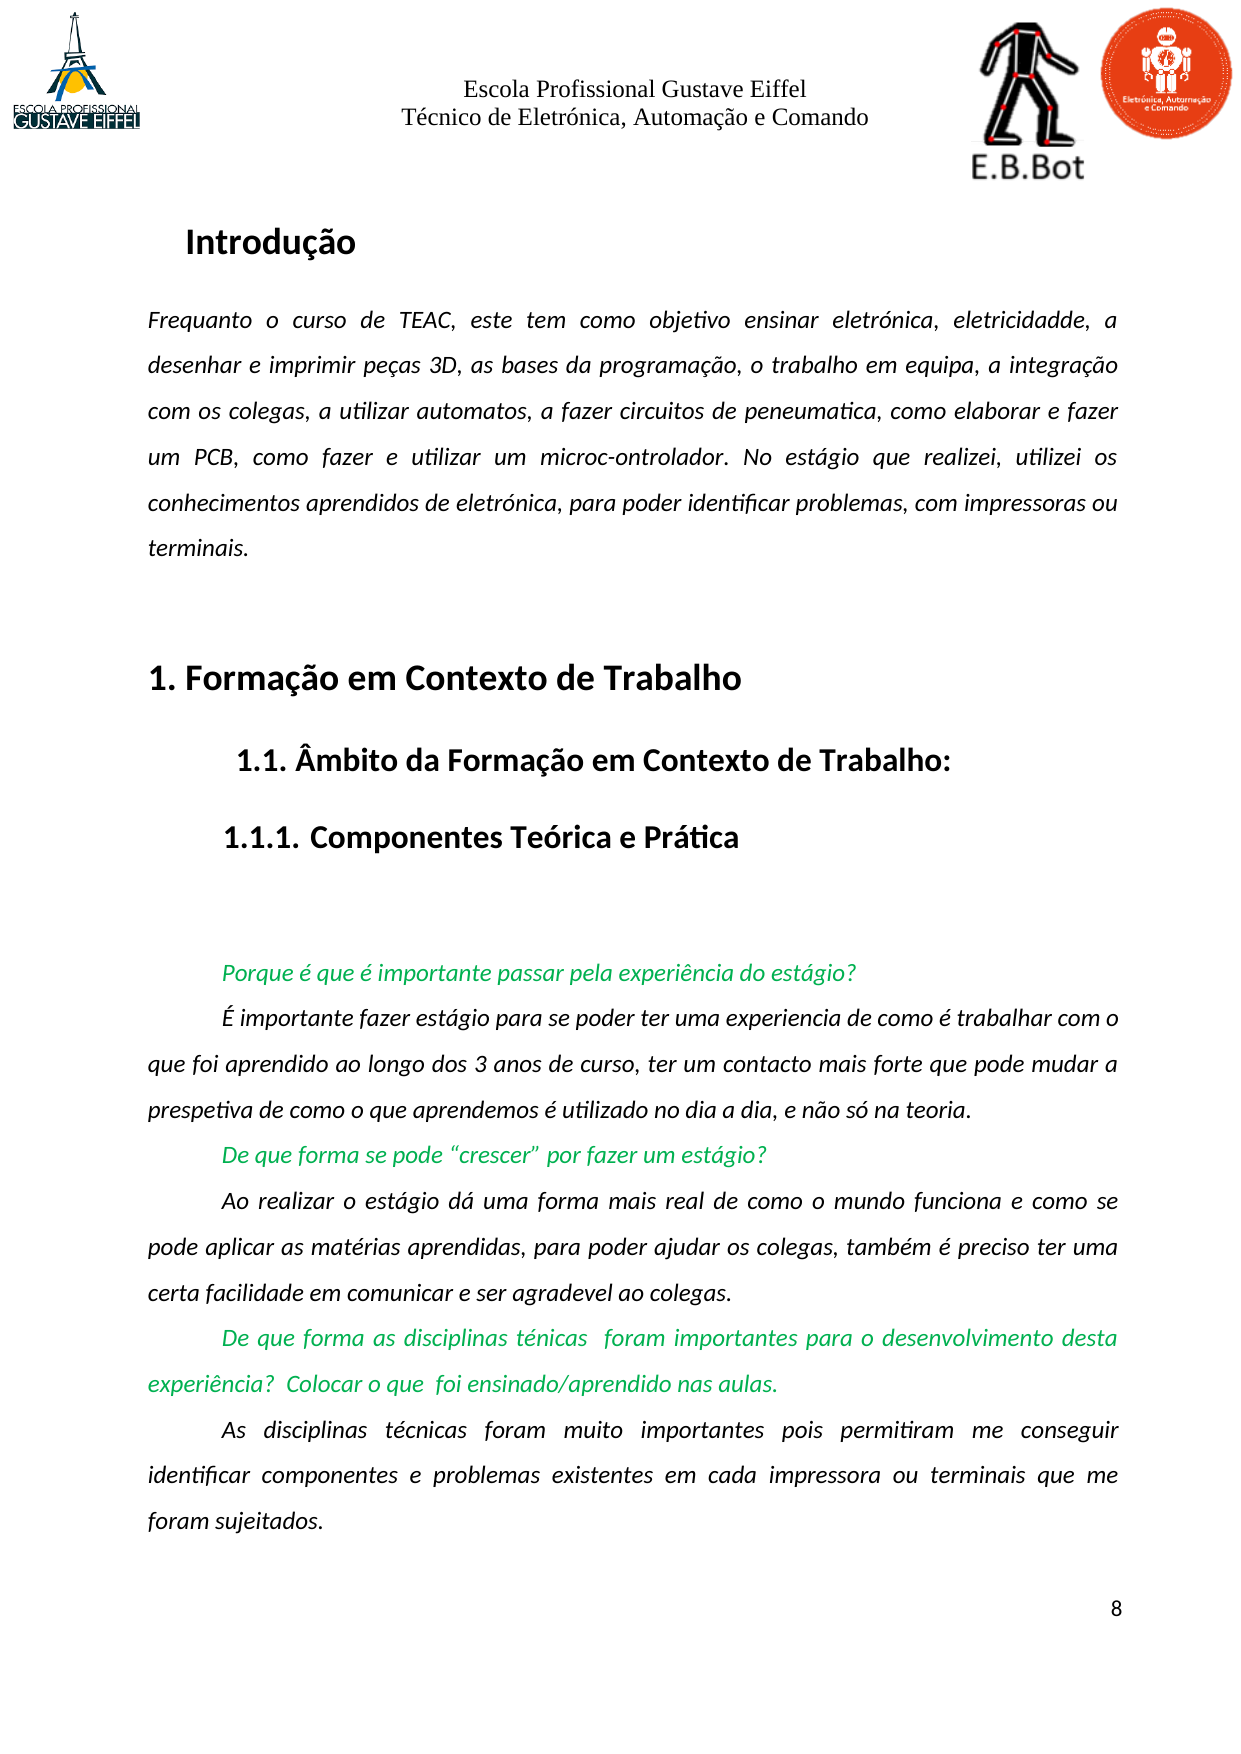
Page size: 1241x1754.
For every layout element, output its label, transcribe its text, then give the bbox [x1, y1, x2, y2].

subtitle Âmbito da Formação em Contexto de Trabalho: [236, 739, 1122, 779]
text Ao realizar o estágio dá uma forma mais real de como o mundo funciona e como se pode aplicar as matérias aprendidas, para poder ajudar os colegas, também é preciso ter uma certa facilidade em comunicar e ser agradevel ao colegas. [148, 1185, 1122, 1307]
picture [1092, 0, 1240, 148]
subtitle Introdução [185, 218, 1122, 264]
subtitle Componentes Teórica e Prática [223, 817, 1122, 857]
text Porque é que é importante passar pela experiência do estágio? [148, 957, 1122, 987]
text De que forma se pode “crescer” por fazer um estágio? [148, 1139, 1122, 1170]
subtitle Formação em Contexto de Trabalho [148, 653, 1122, 699]
text É importante fazer estágio para se poder ter uma experiencia de como é trabalhar com o que foi aprendido ao longo dos 3 anos de curso, ter um contacto mais forte que pode mudar a prespetiva de como o que aprendemos é utilizado no dia a dia, e não só na teoria. [148, 1002, 1122, 1124]
picture [971, 16, 1085, 183]
text As disciplinas técnicas foram muito importantes pois permitiram me conseguir identificar componentes e problemas existentes em cada impressora ou terminais que me foram sujeitados. [148, 1414, 1122, 1536]
text Frequanto o curso de TEAC, este tem como objetivo ensinar eletrónica, eletricidadde, a desenhar e imprimir peças 3D, as bases da programação, o trabalho em equipa, a integração com os colegas, a utilizar automatos, a fazer circuitos de peneumatica, como elaborar e fazer um PCB, como fazer e utilizar um microc-ontrolador. No estágio que realizei, utilizei os conhecimentos aprendidos de eletrónica, para poder identificar problemas, com impressoras ou terminais. [148, 304, 1122, 563]
picture [2, 0, 150, 142]
text De que forma as disciplinas ténicas foram importantes para o desenvolvimento desta experiência? Colocar o que foi ensinado/aprendido nas aulas. [148, 1322, 1122, 1399]
